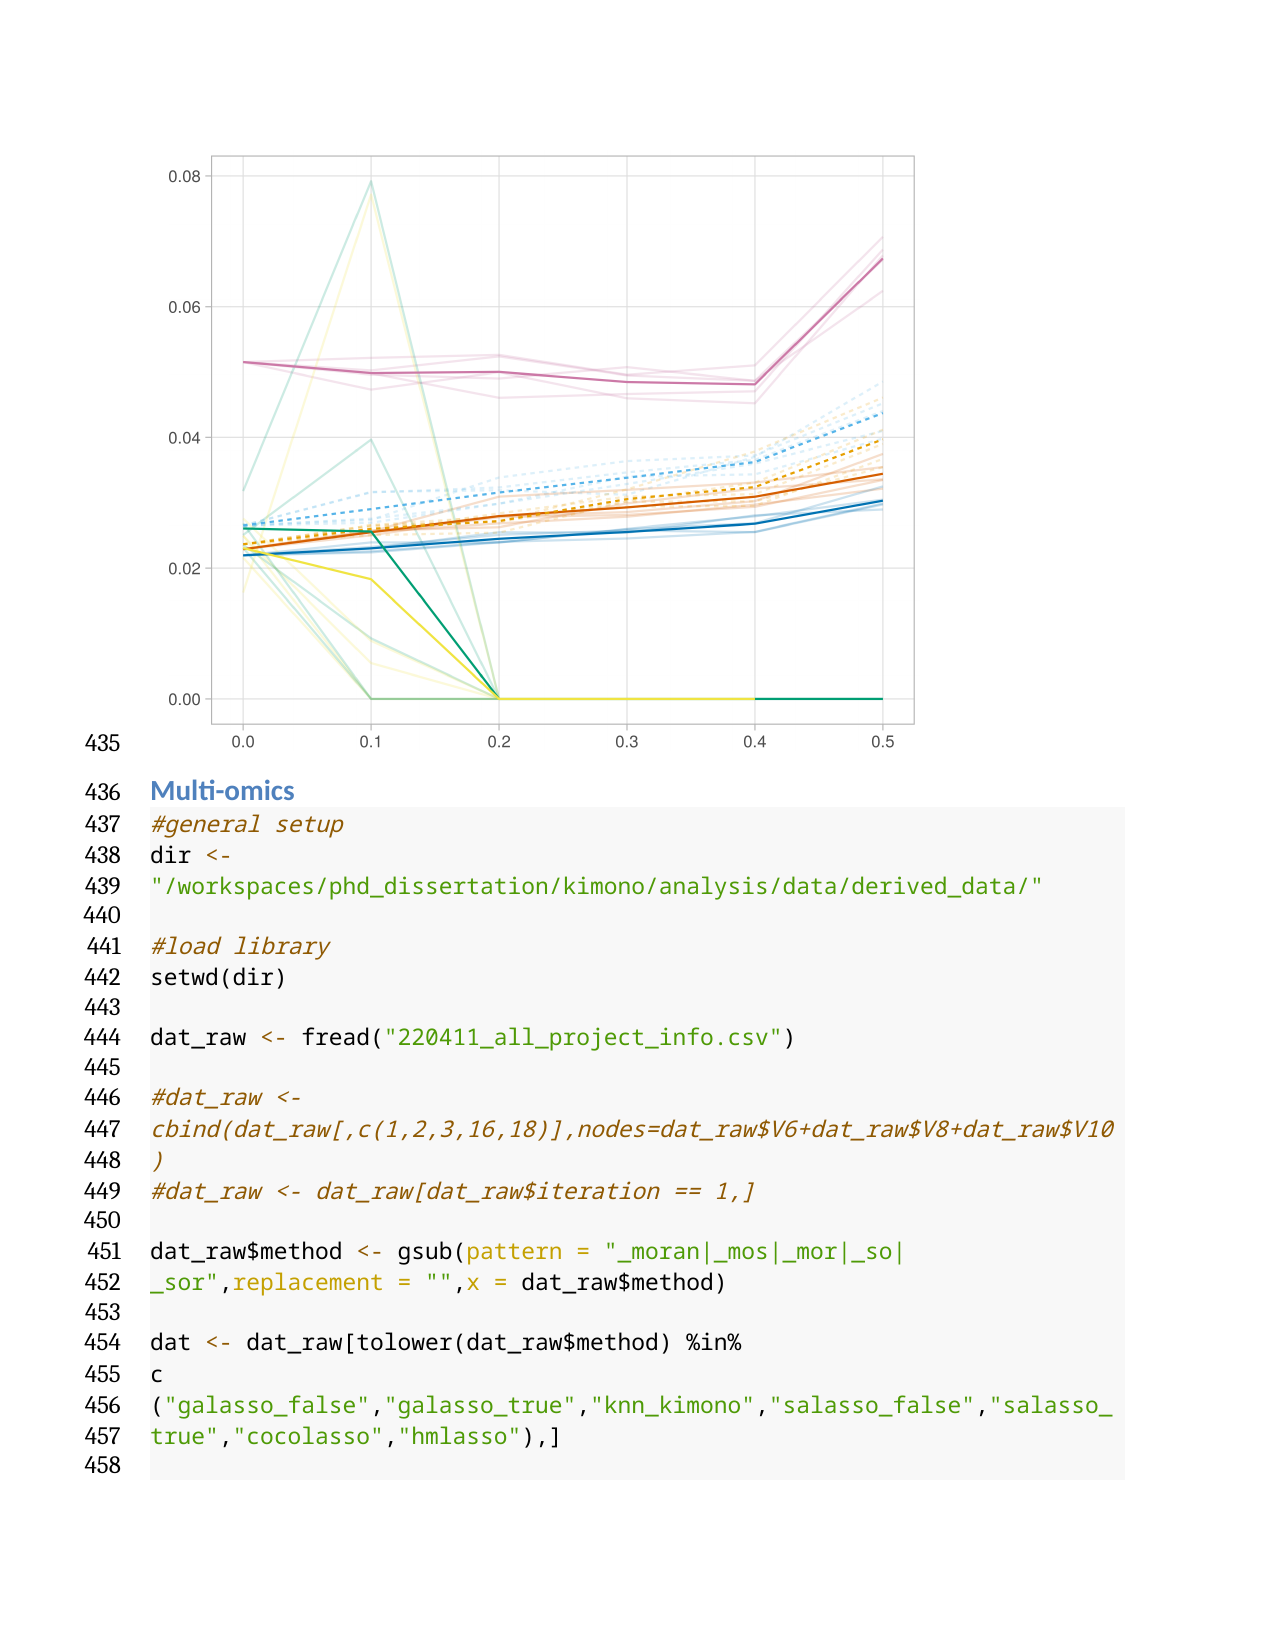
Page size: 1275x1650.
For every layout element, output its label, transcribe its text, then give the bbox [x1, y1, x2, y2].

picture [168, 150, 920, 751]
subtitle Multi-omics [150, 772, 1125, 807]
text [150, 807, 1125, 1480]
